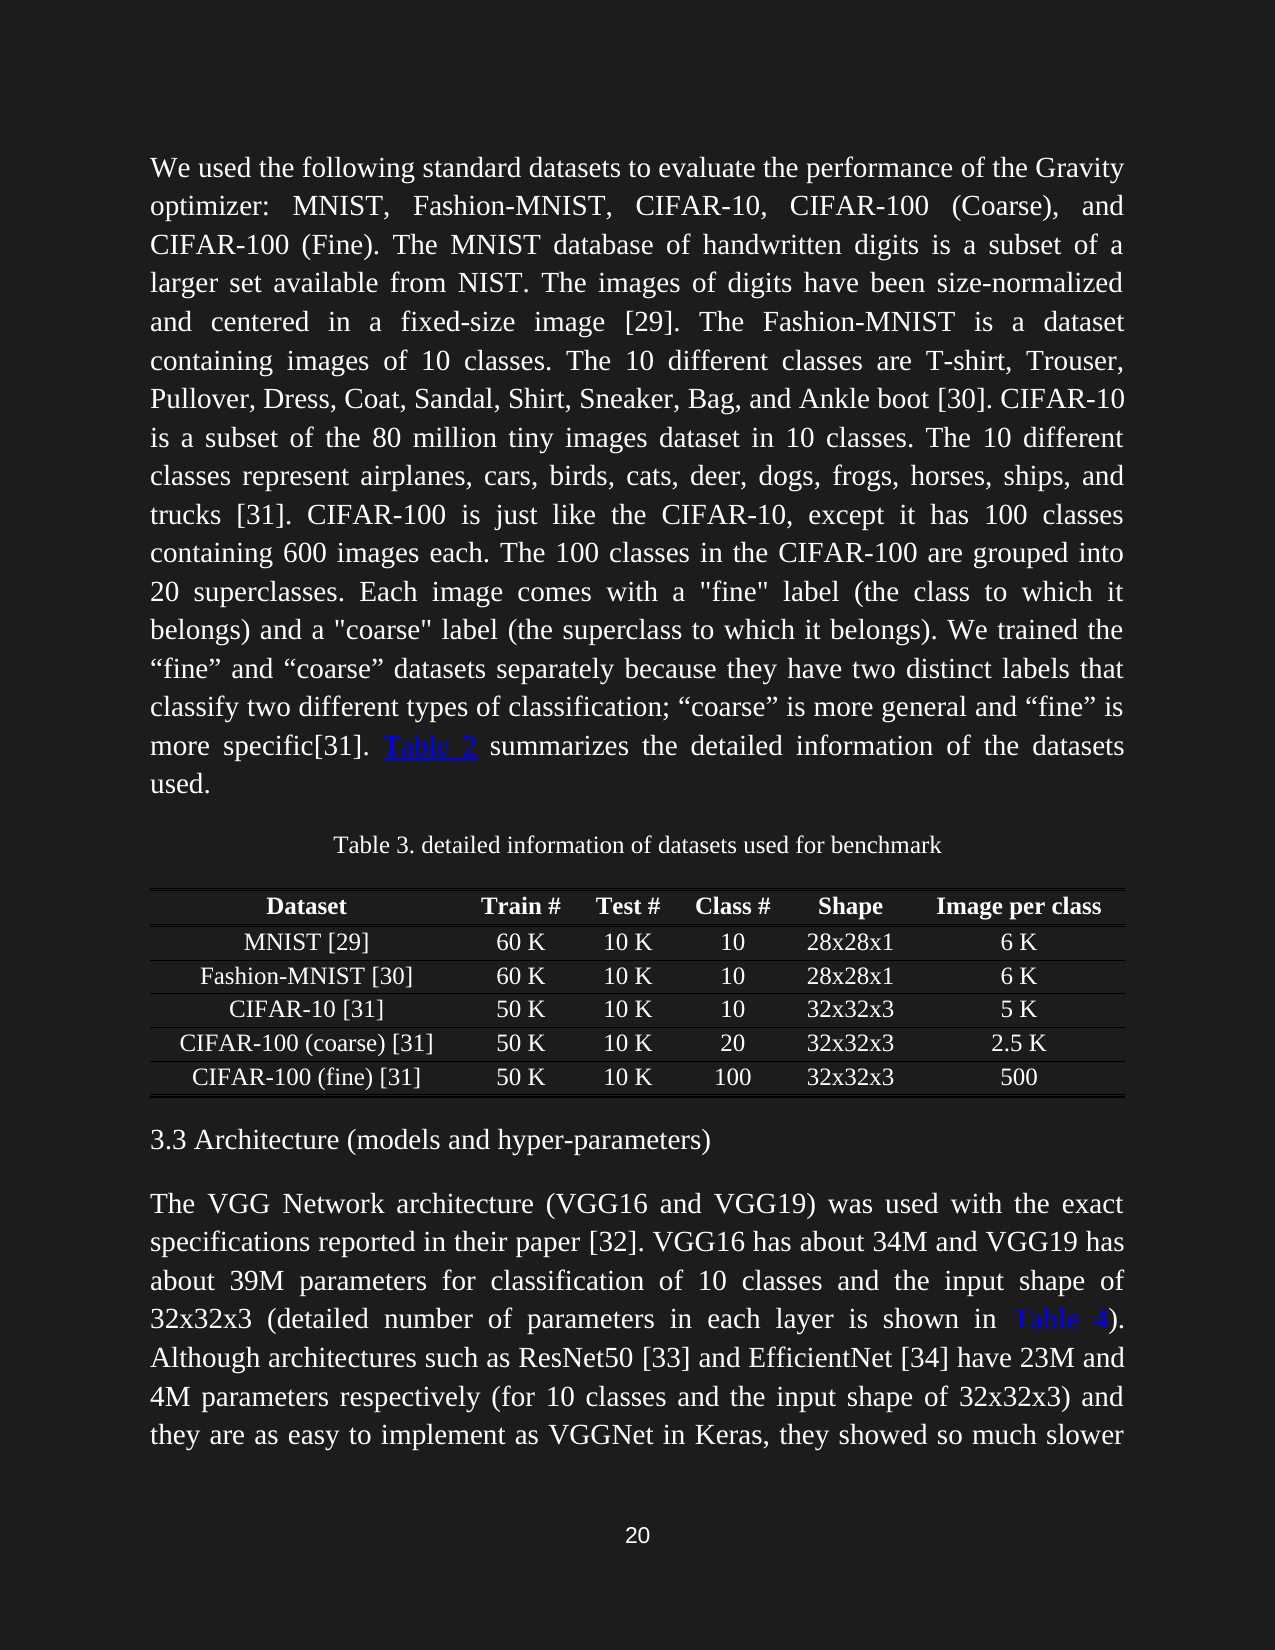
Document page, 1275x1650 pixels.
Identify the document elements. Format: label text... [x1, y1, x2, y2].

table_cell 10 [677, 994, 788, 1027]
table_cell 50 K [463, 1028, 578, 1061]
table_cell 2.5 K [913, 1028, 1125, 1061]
text Table 3. detailed information of datasets used for benchmark [150, 830, 1125, 859]
subtitle 3.3 Architecture (models and hyper-parameters) [150, 1122, 1125, 1156]
table_header Dataset [150, 891, 463, 924]
table_cell 5 K [913, 994, 1125, 1027]
table_cell CIFAR-100 (fine) [31] [150, 1062, 463, 1094]
table_cell 32x32x3 [788, 994, 913, 1027]
table_cell 50 K [463, 994, 578, 1027]
table_cell 60 K [463, 927, 578, 960]
table_cell 10 K [579, 1028, 677, 1061]
table_cell 10 K [579, 927, 677, 960]
table_header Test # [579, 891, 677, 924]
table_cell 32x32x3 [788, 1028, 913, 1061]
table_cell 20 [677, 1028, 788, 1061]
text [150, 1186, 1125, 1451]
table_cell MNIST [29] [150, 927, 463, 960]
table_cell 10 [677, 927, 788, 960]
table_cell 6 K [913, 961, 1125, 993]
table_cell CIFAR-10 [31] [150, 994, 463, 1027]
table_cell 28x28x1 [788, 961, 913, 993]
table_cell 100 [677, 1062, 788, 1094]
table_cell CIFAR-100 (coarse) [31] [150, 1028, 463, 1061]
table_cell 10 [677, 961, 788, 993]
table_cell 10 K [579, 961, 677, 993]
table_cell 32x32x3 [788, 1062, 913, 1094]
table_cell 50 K [463, 1062, 578, 1094]
table_header Class # [677, 891, 788, 924]
table_cell 60 K [463, 961, 578, 993]
table_cell 500 [913, 1062, 1125, 1094]
table_cell Fashion-MNIST [30] [150, 961, 463, 993]
table_cell 28x28x1 [788, 927, 913, 960]
table_cell 10 K [579, 994, 677, 1027]
table_header Image per class [913, 891, 1125, 924]
table_cell 6 K [913, 927, 1125, 960]
table_cell 10 K [579, 1062, 677, 1094]
text We used the following standard datasets to evaluate the performance of the Gravity optimizer: MNIST, Fashion-MNIST, CIFAR-10, CIFAR-100 (Coarse), and CIFAR-100 (Fine). The MNIST database of handwritten digits is a subset of a larger set available from NIST. The images of digits have been size-normalized and centered in a fixed-size image [29]. The Fashion-MNIST is a dataset containing images of 10 classes. The 10 different classes are T-shirt, Trouser, Pullover, Dress, Coat, Sandal, Shirt, Sneaker, Bag, and Ankle boot [30]. CIFAR-10 is a subset of the 80 million tiny images dataset in 10 classes. The 10 different classes represent airplanes, cars, birds, cats, deer, dogs, frogs, horses, ships, and trucks [31]. CIFAR-100 is just like the CIFAR-10, except it has 100 classes containing 600 images each. The 100 classes in the CIFAR-100 are grouped into 20 superclasses. Each image comes with a "fine" label (the class to which it belongs) and a "coarse" label (the superclass to which it belongs). We trained the “fine” and “coarse” datasets separately because they have two distinct labels that classify two different types of classification; “coarse” is more general and “fine” is more specific[31]. Table 2 summarizes the detailed information of the datasets used. [150, 150, 1125, 800]
table_header Shape [788, 891, 913, 924]
table_header Train # [463, 891, 578, 924]
